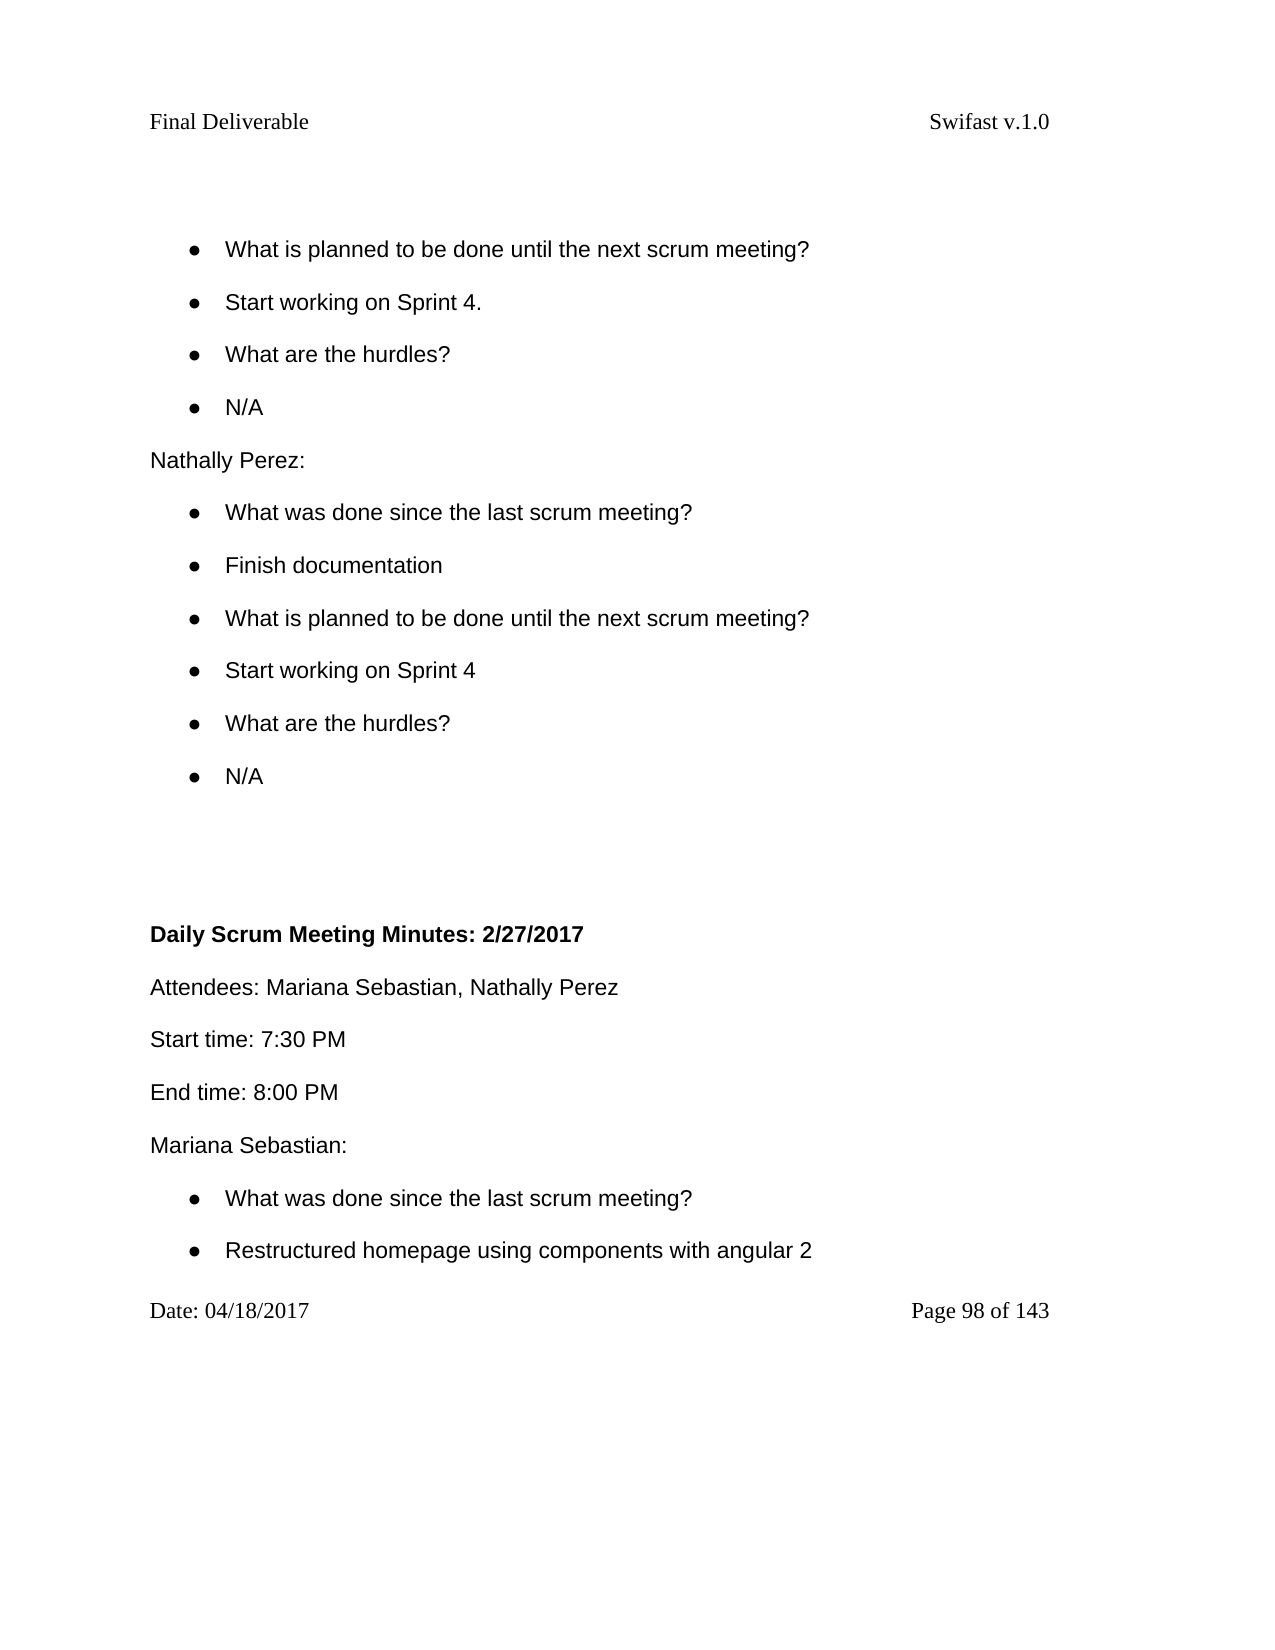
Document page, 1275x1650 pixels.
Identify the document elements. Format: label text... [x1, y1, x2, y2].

list What is planned to be done until the next scrum meeting? [187, 236, 1125, 262]
list What are the hurdles? [187, 710, 1125, 736]
text Nathally Perez: [150, 447, 1125, 473]
text Start time: 7:30 PM [150, 1026, 1125, 1053]
list Start working on Sprint 4. [150, 288, 1125, 315]
list Finish documentation [150, 552, 1125, 578]
list N/A [150, 394, 1125, 420]
text Attendees: Mariana Sebastian, Nathally Perez [150, 974, 1125, 1000]
text End time: 8:00 PM [150, 1079, 1125, 1105]
list What is planned to be done until the next scrum meeting? [187, 605, 1125, 631]
text Daily Scrum Meeting Minutes: 2/27/2017 [150, 921, 1125, 947]
list N/A [150, 763, 1125, 789]
list What are the hurdles? [187, 341, 1125, 367]
list Restructured homepage using components with angular 2 [150, 1237, 1125, 1263]
text Mariana Sebastian: [150, 1132, 1125, 1158]
list Start working on Sprint 4 [150, 657, 1125, 684]
list What was done since the last scrum meeting? [187, 499, 1125, 526]
list What was done since the last scrum meeting? [187, 1184, 1125, 1211]
